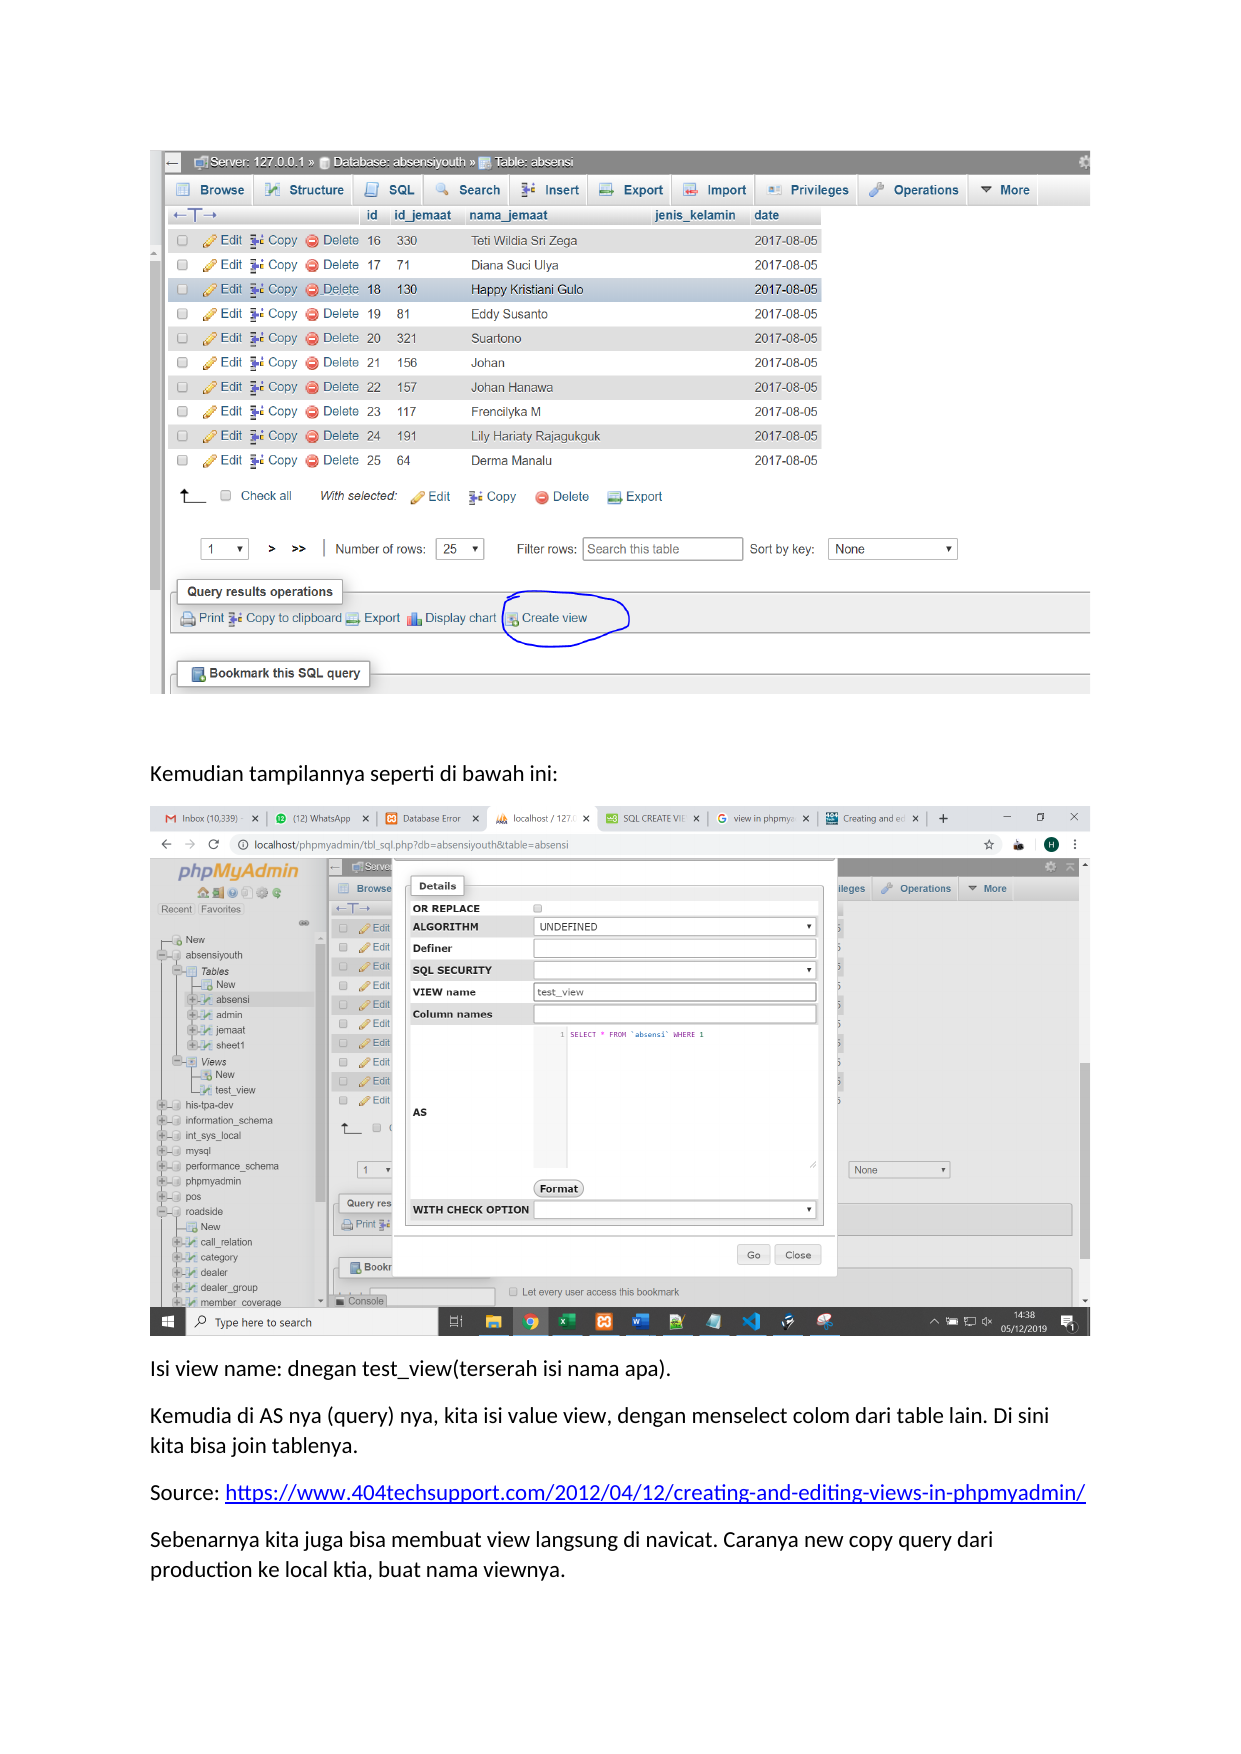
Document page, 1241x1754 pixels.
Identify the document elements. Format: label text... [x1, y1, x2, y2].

text Sebenarnya kita juga bisa membuat view langsung di navicat. Caranya new copy query dari production ke local ktia, buat nama viewnya. [150, 1525, 1090, 1583]
text Source: https://www.404techsupport.com/2012/04/12/creating-and-editing-views-in-phpmyadmin/ [150, 1478, 1090, 1506]
picture [150, 150, 1091, 694]
text Isi view name: dnegan test_view(terserah isi nama apa). [150, 1354, 1090, 1382]
text Kemudian tampilannya seperti di bawah ini: [150, 759, 1090, 788]
text Kemudia di AS nya (query) nya, kita isi value view, dengan menselect colom dari table lain. Di sini kita bisa join tablenya. [150, 1401, 1090, 1459]
picture [150, 806, 1091, 1336]
